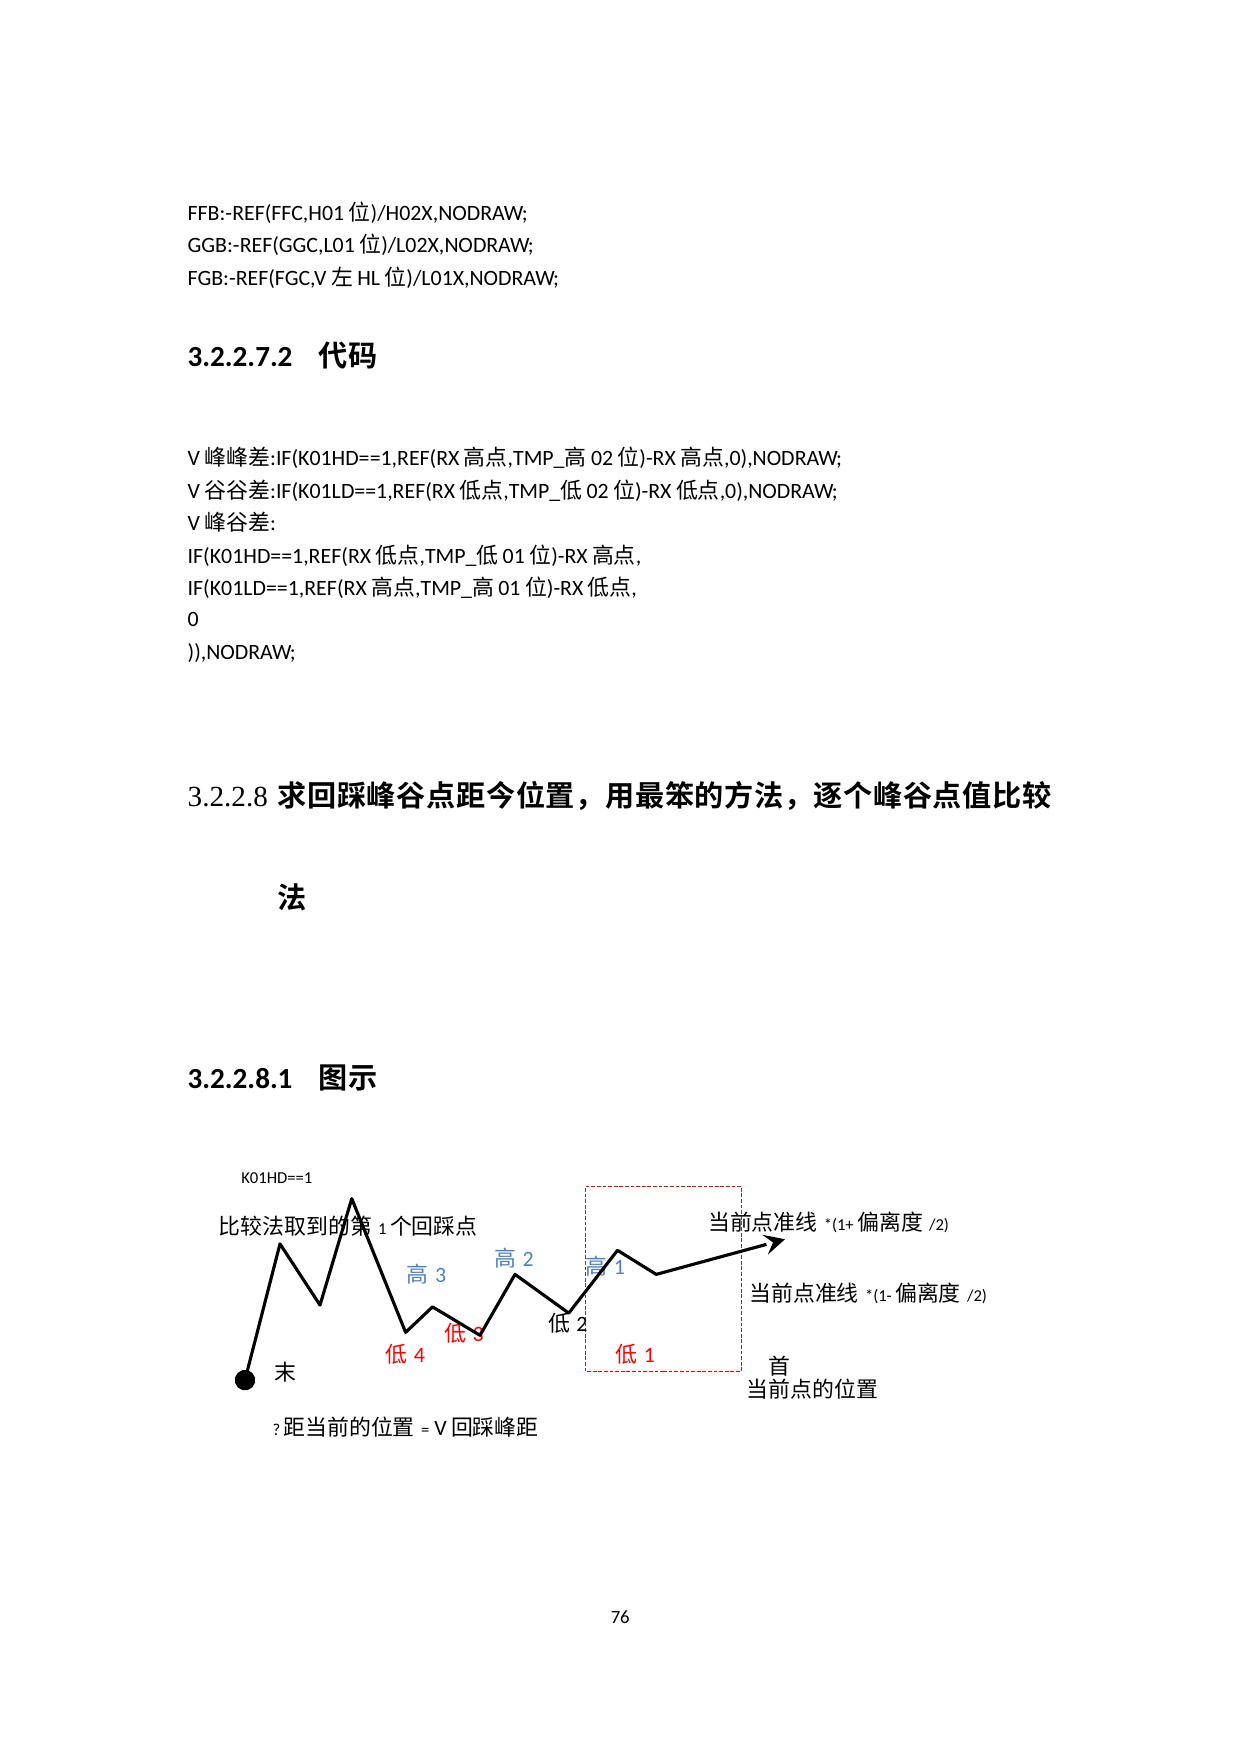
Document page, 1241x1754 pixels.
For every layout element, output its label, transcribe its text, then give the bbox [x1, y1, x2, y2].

text )),NODRAW; [187, 635, 1053, 667]
text FFB:-REF(FFC,H01位)/H02X,NODRAW; [187, 194, 1053, 227]
subtitle 图示 [187, 1043, 1053, 1108]
subtitle 求回踩峰谷点距今位置，用最笨的方法，逐个峰谷点值比较法 [187, 762, 1053, 928]
text IF(K01LD==1,REF(RX高点,TMP_高01位)-RX低点, [187, 570, 1053, 602]
text GGB:-REF(GGC,L01位)/L02X,NODRAW; [187, 227, 1053, 259]
text V峰峰差:IF(K01HD==1,REF(RX高点,TMP_高02位)-RX高点,0),NODRAW; [187, 440, 1053, 472]
text V峰谷差: [187, 505, 1053, 537]
text V谷谷差:IF(K01LD==1,REF(RX低点,TMP_低02位)-RX低点,0),NODRAW; [187, 472, 1053, 505]
text IF(K01HD==1,REF(RX低点,TMP_低01位)-RX高点, [187, 537, 1053, 570]
subtitle 代码 [187, 321, 1053, 386]
text FGB:-REF(FGC,V左HL位)/L01X,NODRAW; [187, 259, 1053, 292]
text 0 [187, 602, 1053, 635]
